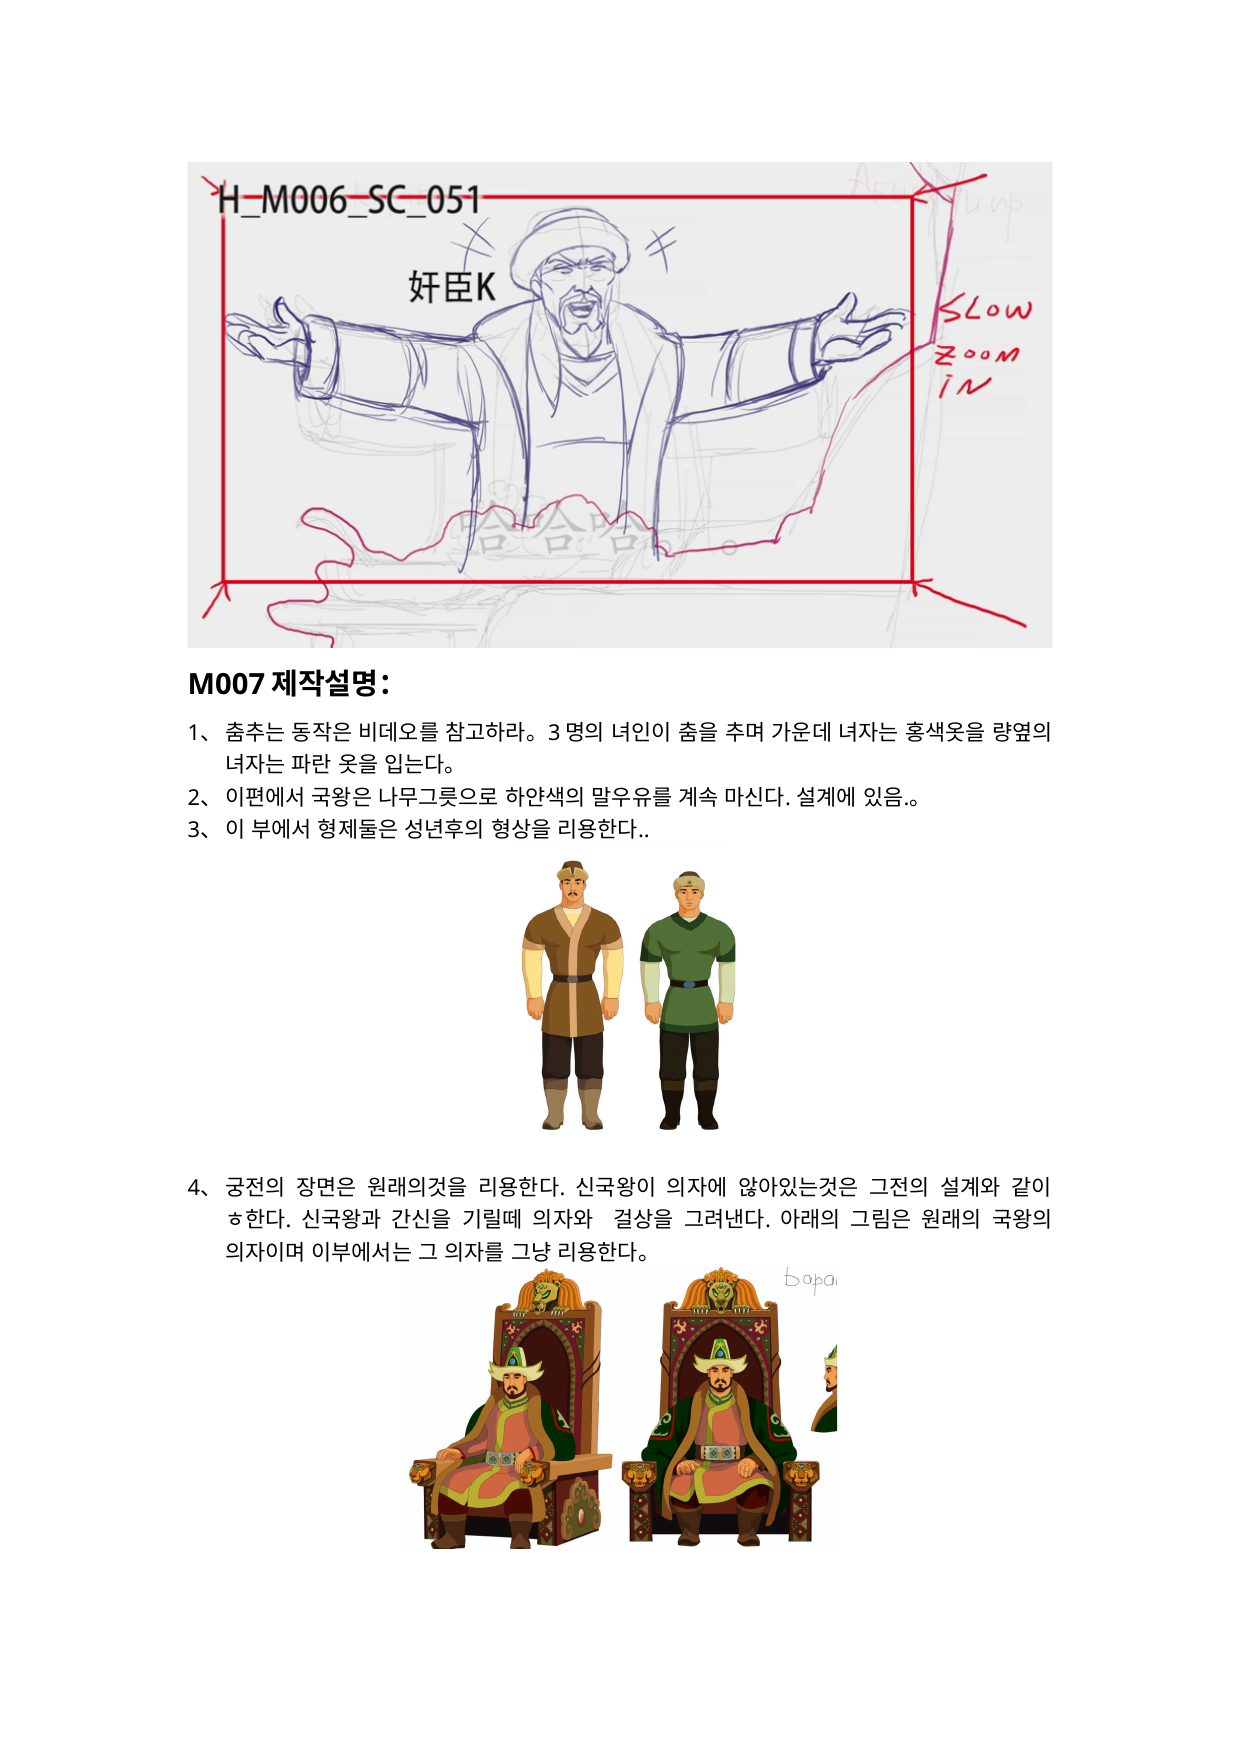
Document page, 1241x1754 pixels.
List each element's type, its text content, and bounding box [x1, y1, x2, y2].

list 이 부에서 형제둘은 성년후의 형상을 리용한다.. [187, 812, 1053, 844]
list 궁전의 장면은 원래의것을 리용한다. 신국왕이 의자에 않아있는것은 그전의 설계와 같이 ㅎ한다. 신국왕과 간신을 기릴떼 의자와 걸상을 그려낸다. 아래의 그림은 원래의 국왕의 의자이며 이부에서는 그 의자를 그냥 리용한다。 [187, 1169, 1053, 1267]
list 이편에서 국왕은 나무그릇으로 하얀색의 말우유를 계속 마신다. 설계에 있음.。 [187, 779, 1053, 812]
text M007제작설명： [187, 649, 1053, 714]
picture [187, 162, 1053, 648]
picture [403, 1267, 838, 1549]
picture [505, 844, 736, 1139]
list 춤추는 동작은 비데오를 참고하라。3명의 녀인이 춤을 추며 가운데 녀자는 홍색옷을 량옆의 녀자는 파란 옷을 입는다。 [187, 714, 1053, 779]
